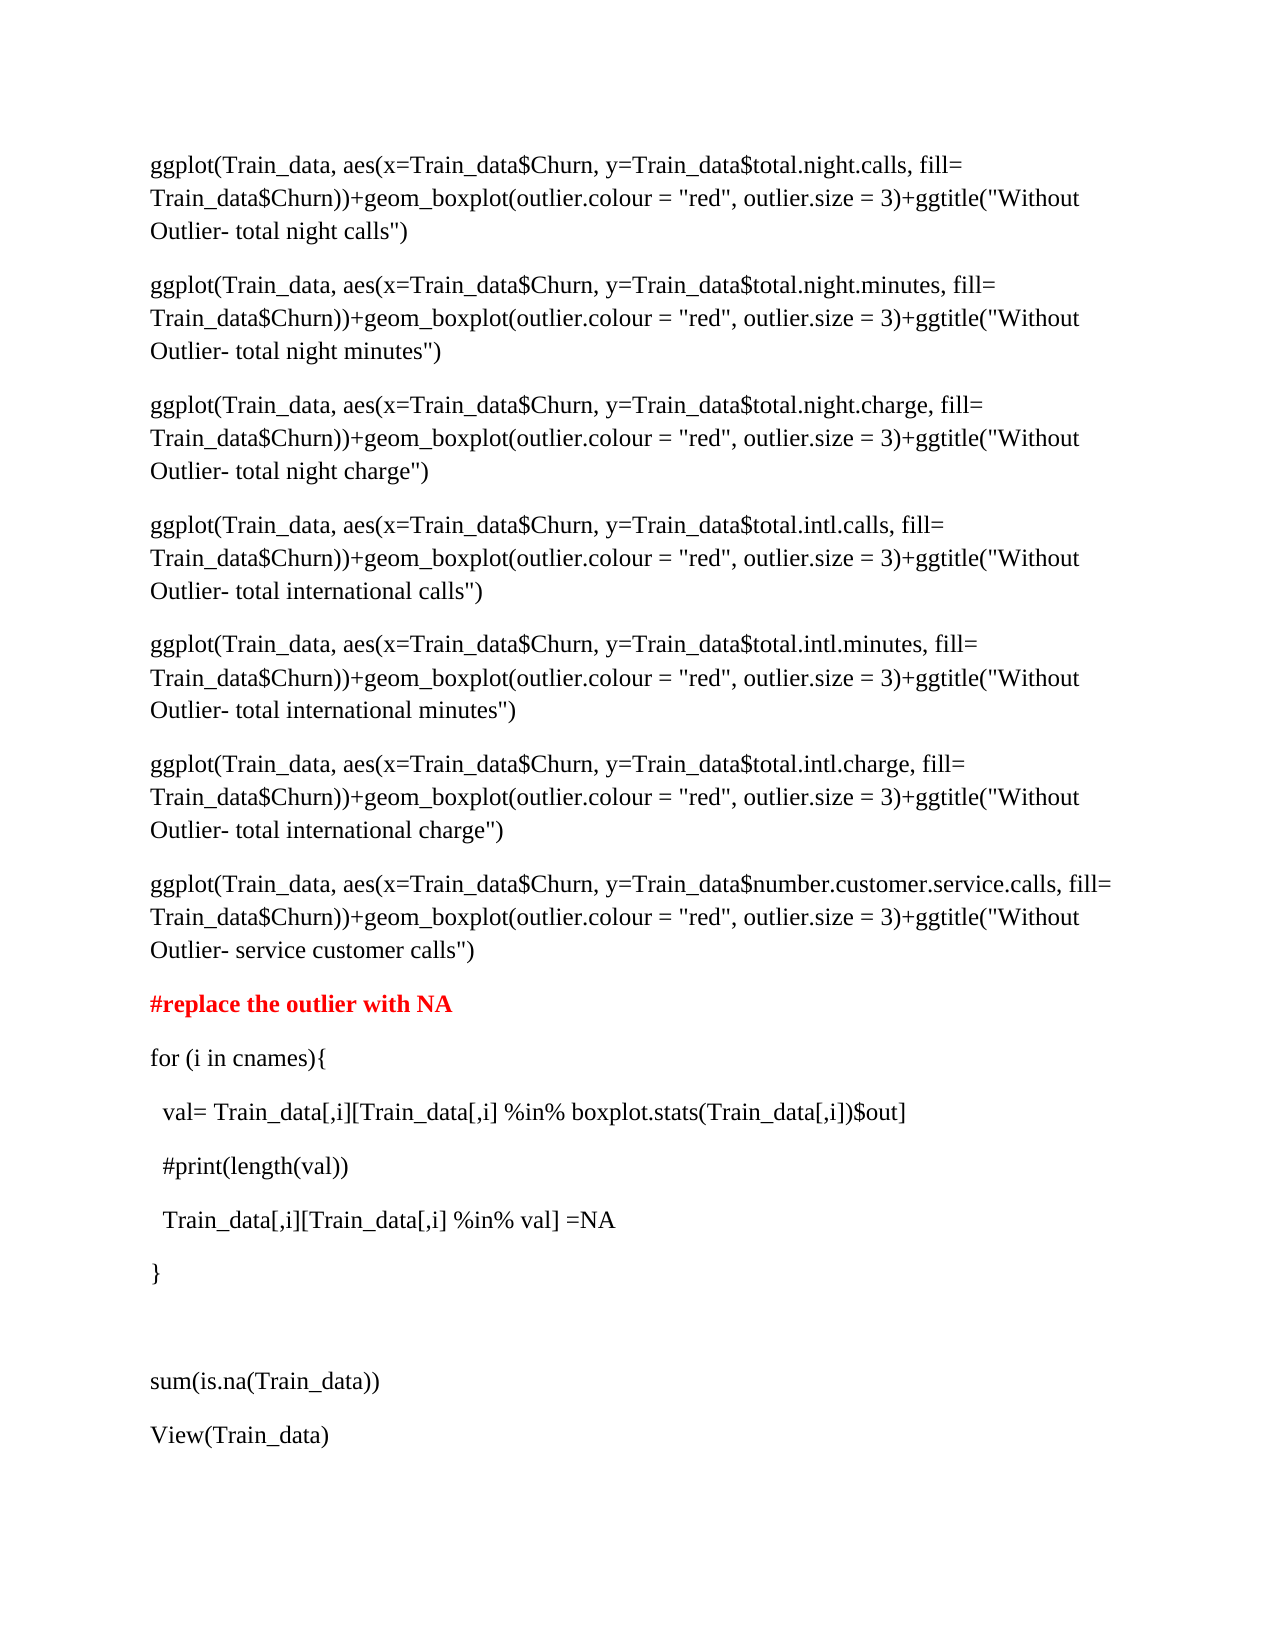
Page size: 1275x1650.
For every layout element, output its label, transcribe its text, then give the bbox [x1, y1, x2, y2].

text Train_data[,i][Train_data[,i] %in% val] =NA [150, 1205, 1125, 1233]
text for (i in cnames){ [150, 1043, 1125, 1072]
text #replace the outlier with NA [150, 989, 1125, 1018]
text ggplot(Train_data, aes(x=Train_data$Churn, y=Train_data$number.customer.service.calls, fill= Train_data$Churn))+geom_boxplot(outlier.colour = "red", outlier.size = 3)+ggtitle("Without Outlier- service customer calls") [150, 869, 1125, 964]
text View(Train_data) [150, 1420, 1125, 1449]
text ggplot(Train_data, aes(x=Train_data$Churn, y=Train_data$total.night.calls, fill= Train_data$Churn))+geom_boxplot(outlier.colour = "red", outlier.size = 3)+ggtitle("Without Outlier- total night calls") [150, 150, 1125, 245]
text val= Train_data[,i][Train_data[,i] %in% boxplot.stats(Train_data[,i])$out] [150, 1097, 1125, 1126]
text ggplot(Train_data, aes(x=Train_data$Churn, y=Train_data$total.intl.minutes, fill= Train_data$Churn))+geom_boxplot(outlier.colour = "red", outlier.size = 3)+ggtitle("Without Outlier- total international minutes") [150, 629, 1125, 724]
text ggplot(Train_data, aes(x=Train_data$Churn, y=Train_data$total.night.minutes, fill= Train_data$Churn))+geom_boxplot(outlier.colour = "red", outlier.size = 3)+ggtitle("Without Outlier- total night minutes") [150, 270, 1125, 365]
text ggplot(Train_data, aes(x=Train_data$Churn, y=Train_data$total.intl.calls, fill= Train_data$Churn))+geom_boxplot(outlier.colour = "red", outlier.size = 3)+ggtitle("Without Outlier- total international calls") [150, 510, 1125, 604]
text #print(length(val)) [150, 1151, 1125, 1179]
text ggplot(Train_data, aes(x=Train_data$Churn, y=Train_data$total.intl.charge, fill= Train_data$Churn))+geom_boxplot(outlier.colour = "red", outlier.size = 3)+ggtitle("Without Outlier- total international charge") [150, 749, 1125, 844]
text ggplot(Train_data, aes(x=Train_data$Churn, y=Train_data$total.night.charge, fill= Train_data$Churn))+geom_boxplot(outlier.colour = "red", outlier.size = 3)+ggtitle("Without Outlier- total night charge") [150, 390, 1125, 484]
text } [150, 1258, 1125, 1287]
text sum(is.na(Train_data)) [150, 1366, 1125, 1395]
